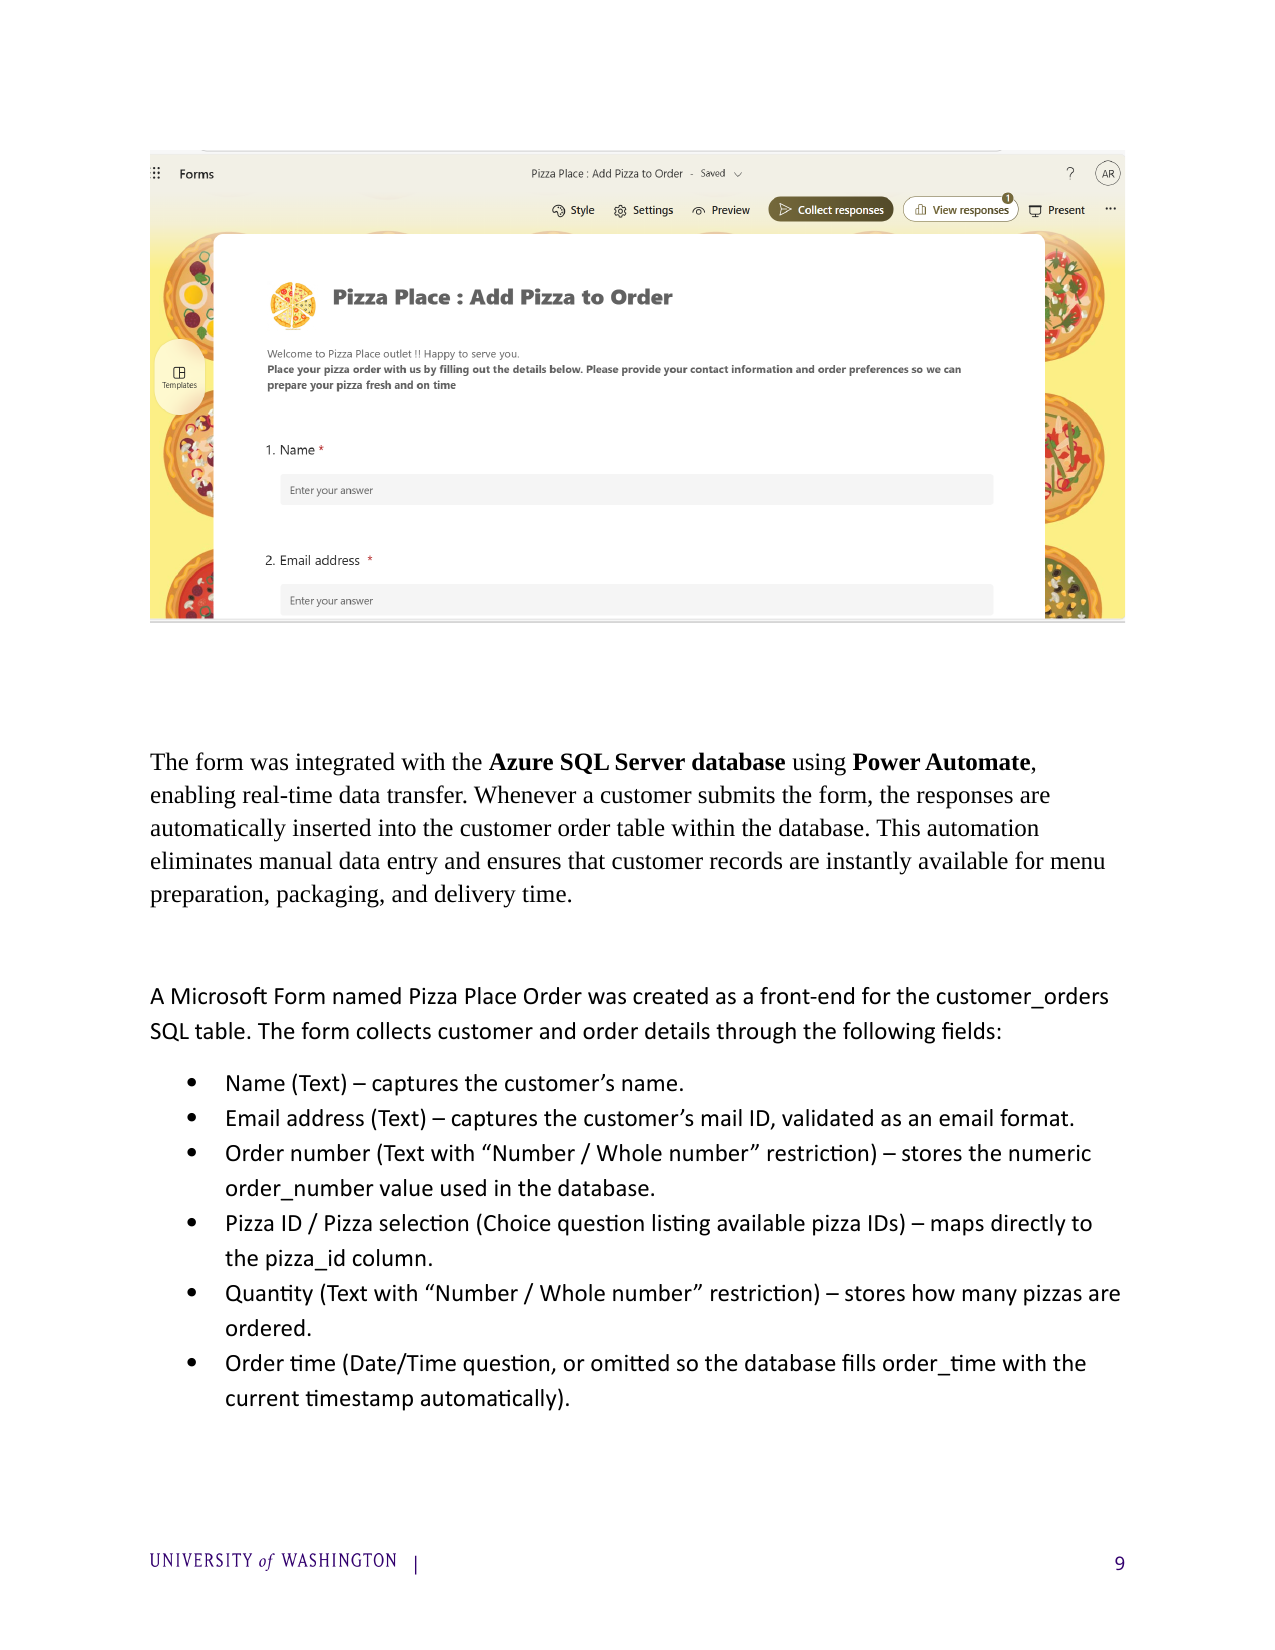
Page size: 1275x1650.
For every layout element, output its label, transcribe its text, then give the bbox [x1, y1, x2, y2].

list Name (Text) – captures the customer’s name. [187, 1067, 1125, 1097]
list Order time (Date/Time question, or omitted so the database fills order_time with the current timestamp automatically). [187, 1347, 1125, 1412]
text The form was integrated with the Azure SQL Server database using Power Automate, enabling real-time data transfer. Whenever a customer submits the form, the responses are automatically inserted into the customer order table within the database. This automation eliminates manual data entry and ensures that customer records are instantly available for menu preparation, packaging, and delivery time. [150, 747, 1125, 908]
list Pizza ID / Pizza selection (Choice question listing available pizza IDs) – maps directly to the pizza_id column. [187, 1207, 1125, 1272]
list Email address (Text) – captures the customer’s mail ID, validated as an email format. [187, 1102, 1125, 1132]
picture [150, 1553, 396, 1571]
list Order number (Text with “Number / Whole number” restriction) – stores the numeric order_number value used in the database. [187, 1137, 1125, 1202]
list Quantity (Text with “Number / Whole number” restriction) – stores how many pizzas are ordered. [187, 1277, 1125, 1342]
text A Microsoft Form named Pizza Place Order was created as a front-end for the customer_orders SQL table. The form collects customer and order details through the following fields: [150, 980, 1125, 1046]
picture [150, 150, 1125, 623]
